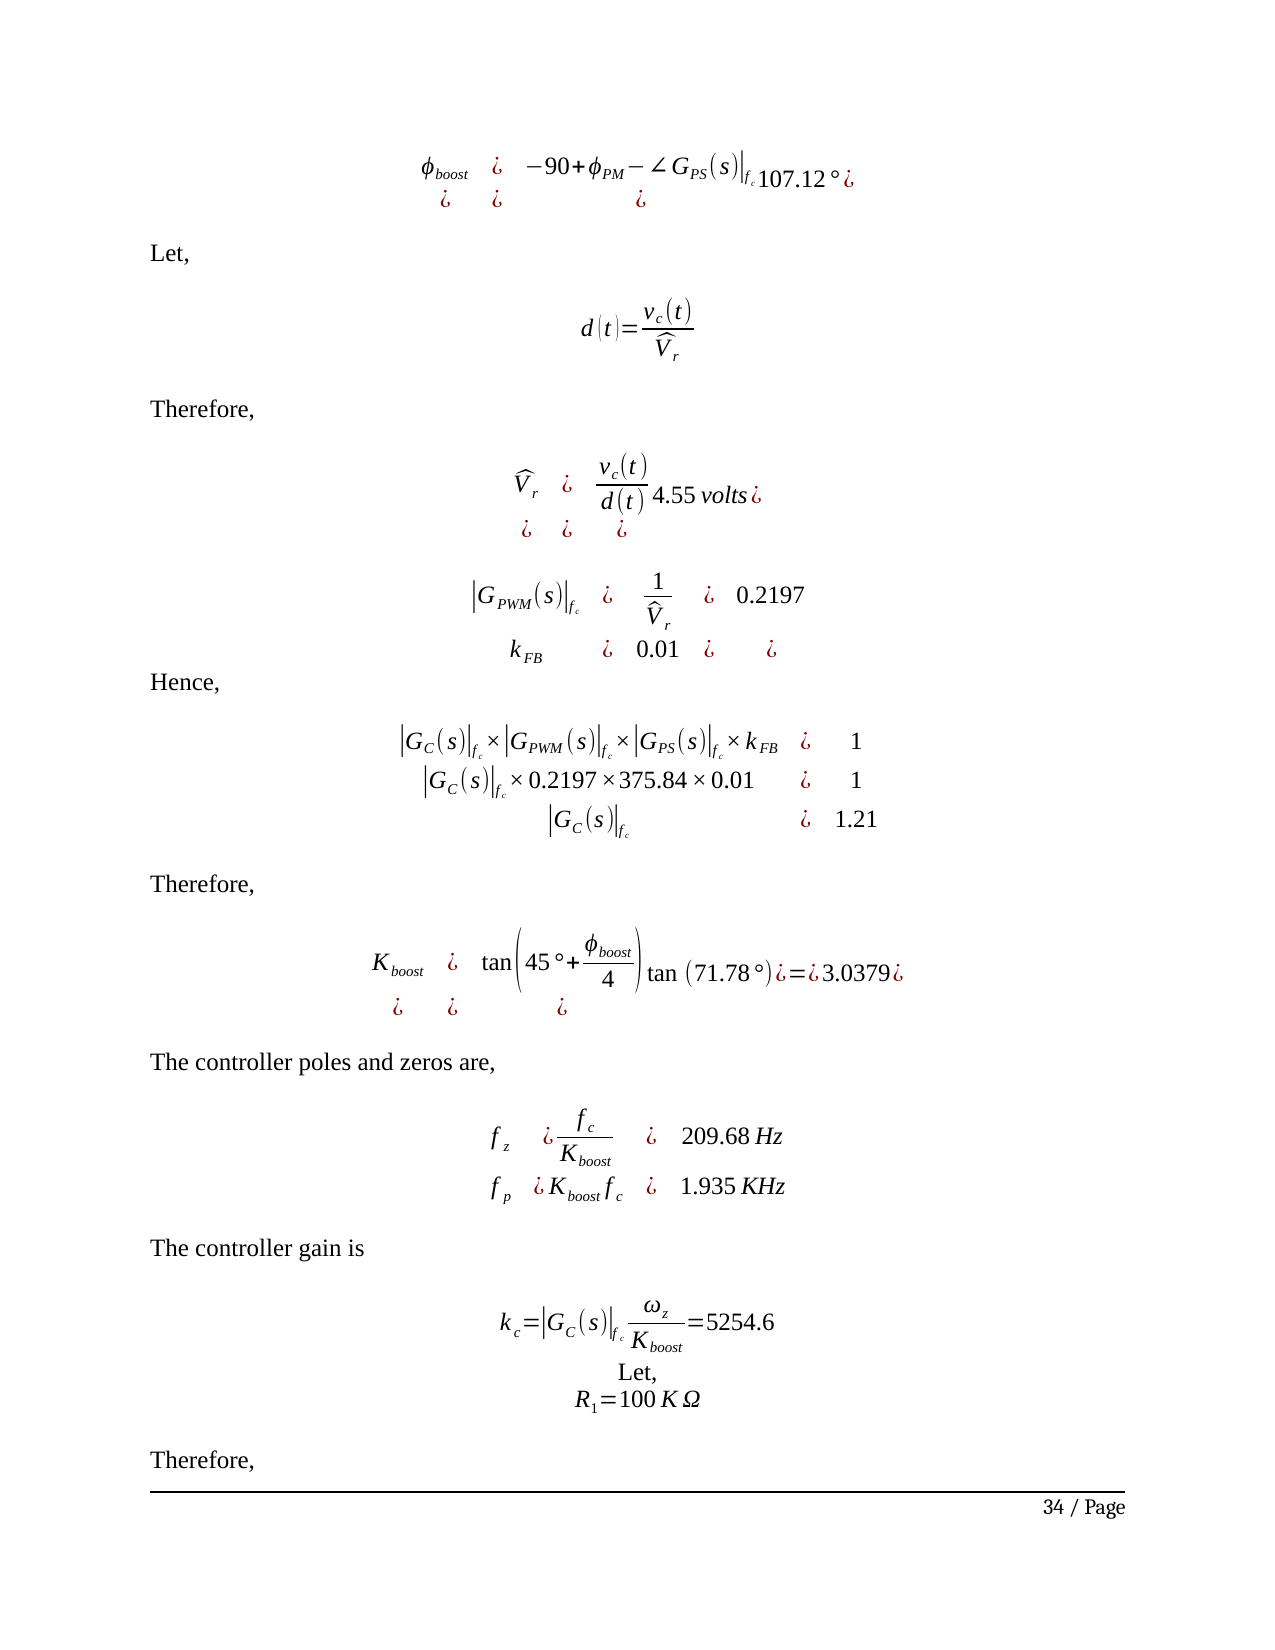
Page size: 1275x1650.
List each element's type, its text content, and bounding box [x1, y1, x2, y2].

text Hence, [150, 667, 1125, 695]
text Let, [150, 238, 1125, 267]
text Let, [150, 1357, 1125, 1385]
text The controller poles and zeros are, [150, 1047, 1125, 1075]
text Therefore, [150, 1445, 1125, 1474]
text The controller gain is [150, 1233, 1125, 1261]
text Therefore, [150, 869, 1125, 898]
text Therefore, [150, 394, 1125, 423]
